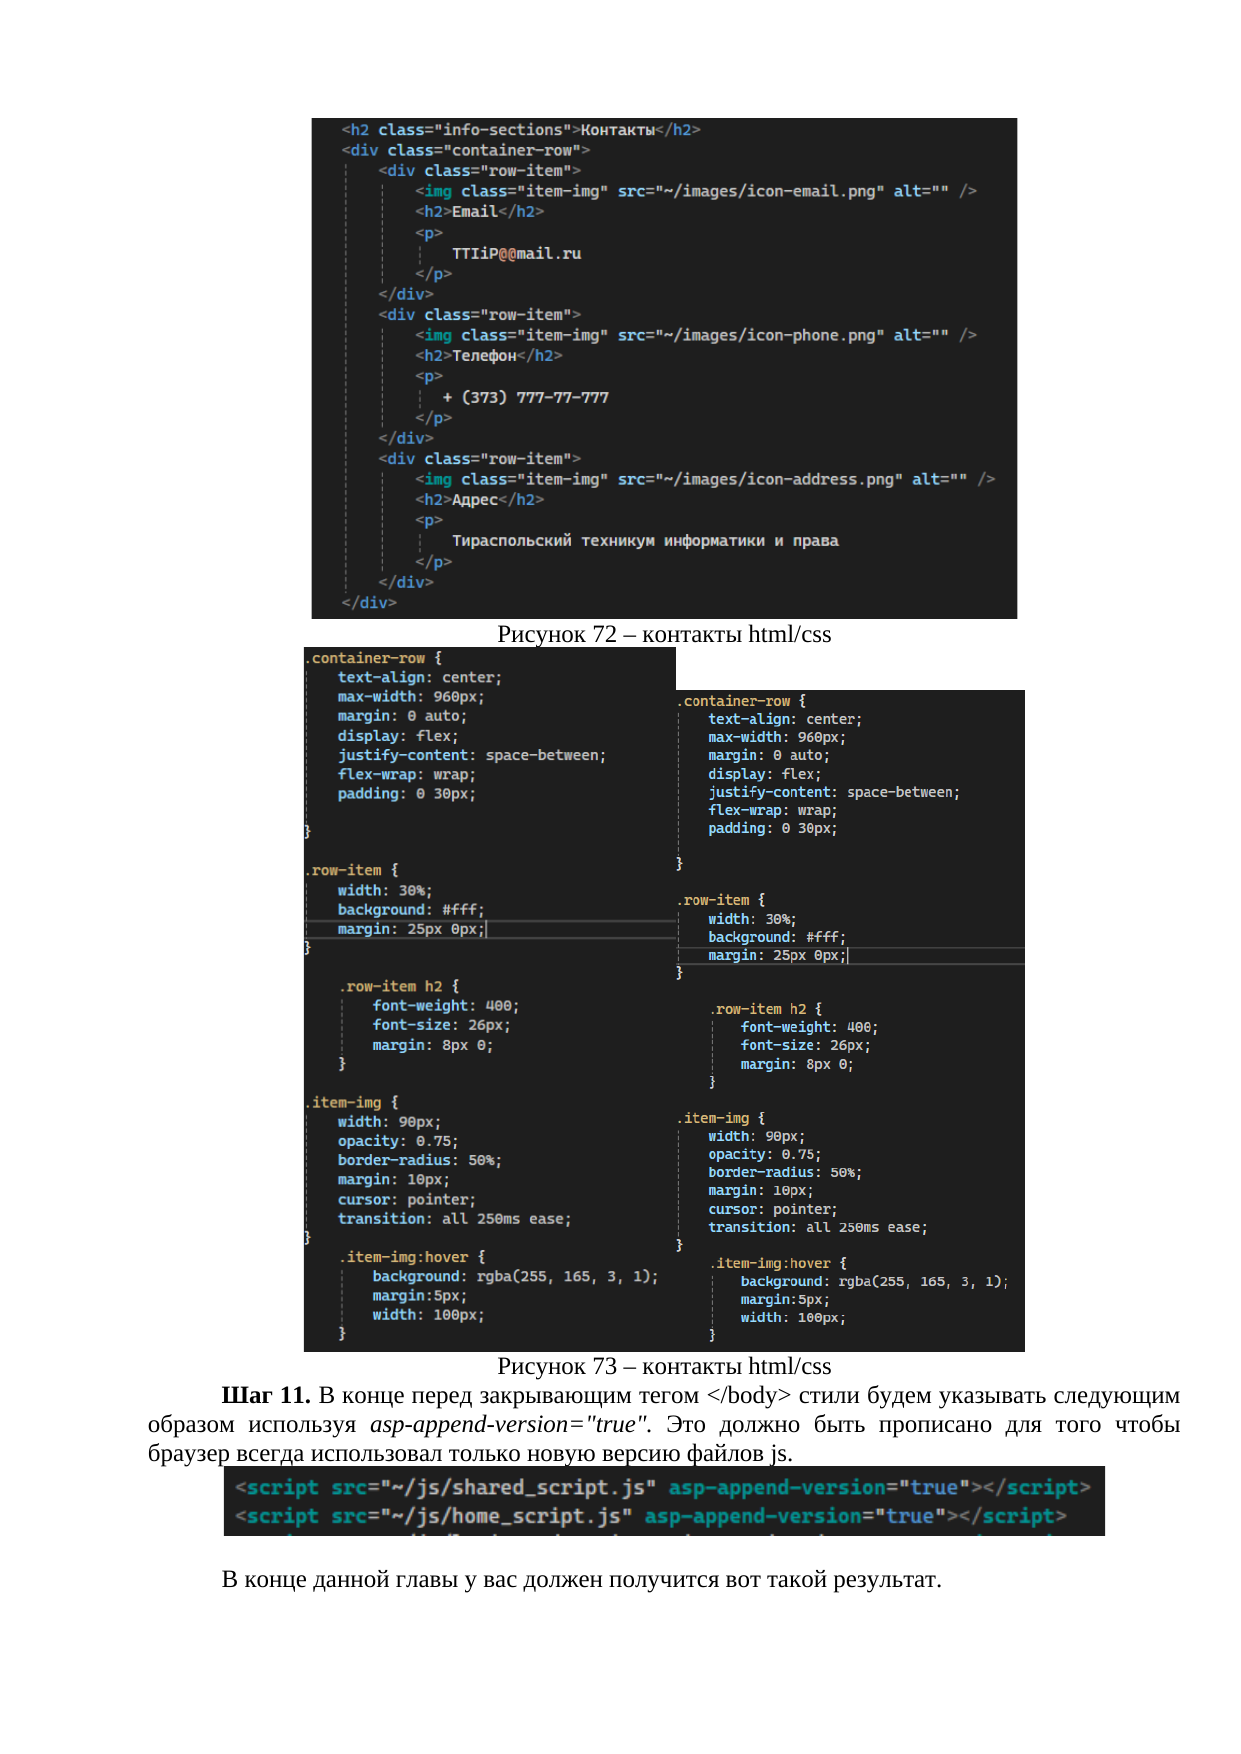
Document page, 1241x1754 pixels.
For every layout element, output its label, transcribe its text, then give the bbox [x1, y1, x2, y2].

picture [311, 118, 1018, 619]
text В конце данной главы у вас должен получится вот такой результат. [148, 1564, 1181, 1593]
picture [223, 1466, 1106, 1536]
text Рисунок 72 – контакты html/css [148, 619, 1181, 647]
text Шаг 11. В конце перед закрывающим тегом </body> стили будем указывать следующим образом используя asp-append-version="true". Это должно быть прописано для того чтобы браузер всегда использовал только новую версию файлов js. [148, 1380, 1181, 1466]
picture [303, 647, 1025, 1352]
text Рисунок 73 – контакты html/css [148, 1351, 1181, 1380]
